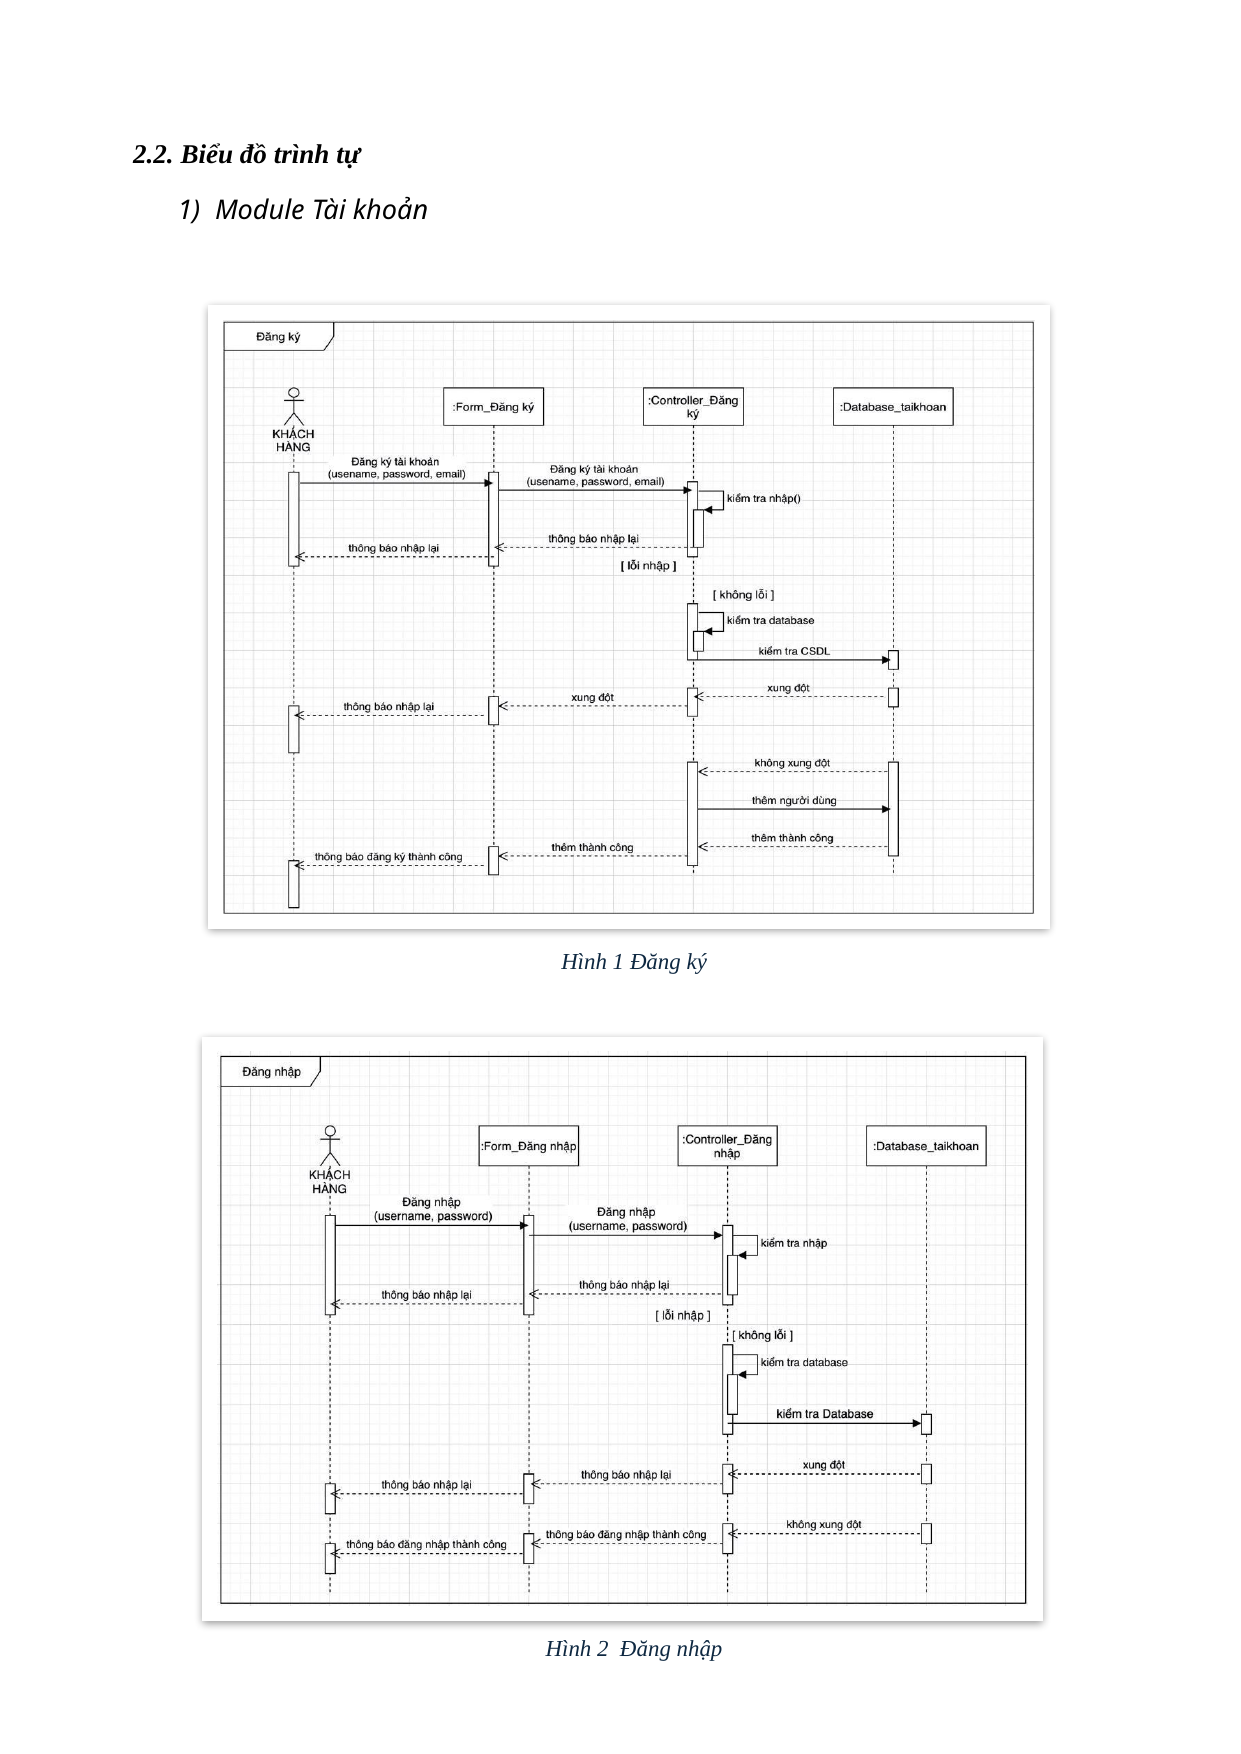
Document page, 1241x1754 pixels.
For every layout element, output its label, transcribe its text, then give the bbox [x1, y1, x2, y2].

text Hình 1 Đăng ký [118, 948, 1152, 974]
subtitle Module Tài khoản [177, 191, 1152, 227]
subtitle Biểu đồ trình tự [133, 138, 1152, 169]
picture [223, 320, 1035, 914]
picture [217, 1051, 1028, 1606]
